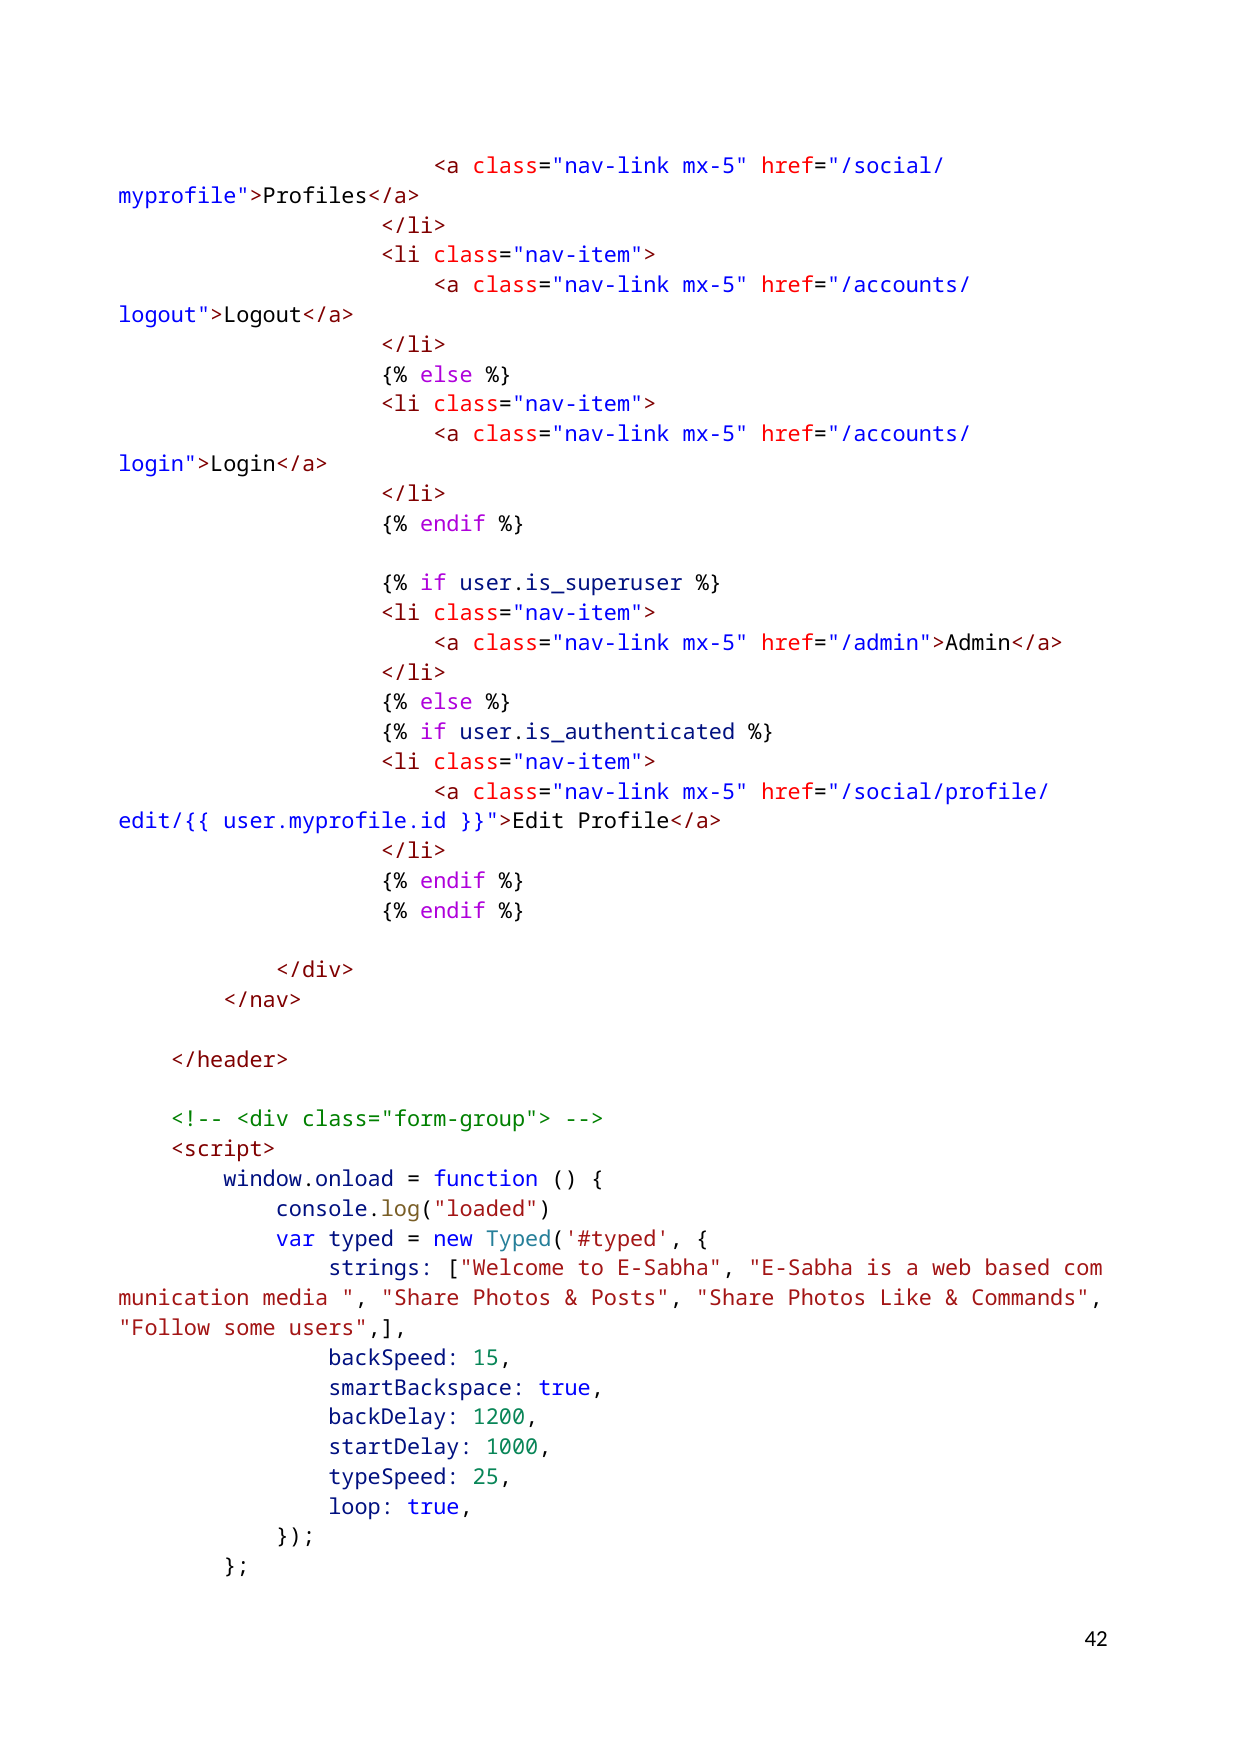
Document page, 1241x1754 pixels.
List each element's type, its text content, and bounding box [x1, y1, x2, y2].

text var typed = new Typed('#typed', { [118, 1222, 1107, 1252]
text {% endif %} [118, 895, 1107, 924]
text <a class="nav-link mx-5" href="/admin">Admin</a> [118, 627, 1107, 656]
text <a class="nav-link mx-5" href="/accounts/login">Login</a> [118, 418, 1107, 478]
text {% if user.is_superuser %} [118, 567, 1107, 597]
text {% endif %} [118, 507, 1107, 537]
text </nav> [118, 984, 1107, 1014]
text smartBackspace: true, [118, 1371, 1107, 1401]
text typeSpeed: 25, [118, 1461, 1107, 1491]
text }); [118, 1520, 1107, 1550]
text </header> [118, 1044, 1107, 1073]
text backSpeed: 15, [118, 1342, 1107, 1371]
text <li class="nav-item"> [118, 597, 1107, 627]
text </li> [118, 656, 1107, 686]
text <a class="nav-link mx-5" href="/accounts/logout">Logout</a> [118, 269, 1107, 329]
text </li> [118, 209, 1107, 239]
text <li class="nav-item"> [118, 239, 1107, 269]
text <li class="nav-item"> [118, 746, 1107, 776]
text </li> [118, 329, 1107, 358]
text </li> [118, 478, 1107, 507]
text loop: true, [118, 1491, 1107, 1520]
text <!-- <div class="form-group"> --> [118, 1103, 1107, 1133]
text window.onload = function () { [118, 1163, 1107, 1193]
text console.log("loaded") [118, 1193, 1107, 1222]
text </div> [118, 954, 1107, 984]
text <script> [118, 1133, 1107, 1163]
text <li class="nav-item"> [118, 388, 1107, 418]
text }; [118, 1550, 1107, 1580]
text startDelay: 1000, [118, 1431, 1107, 1461]
text strings: ["Welcome to E-Sabha", "E-Sabha is a web based communication media ", "Share Photos & Posts", "Share Photos Like & Commands", "Follow some users",], [118, 1252, 1107, 1342]
text {% endif %} [118, 865, 1107, 895]
text {% else %} [118, 686, 1107, 716]
text </li> [118, 835, 1107, 865]
text <a class="nav-link mx-5" href="/social/profile/edit/{{ user.myprofile.id }}">Edit Profile</a> [118, 776, 1107, 835]
text {% if user.is_authenticated %} [118, 716, 1107, 746]
text backDelay: 1200, [118, 1401, 1107, 1431]
text <a class="nav-link mx-5" href="/social/myprofile">Profiles</a> [118, 150, 1107, 209]
text {% else %} [118, 358, 1107, 388]
